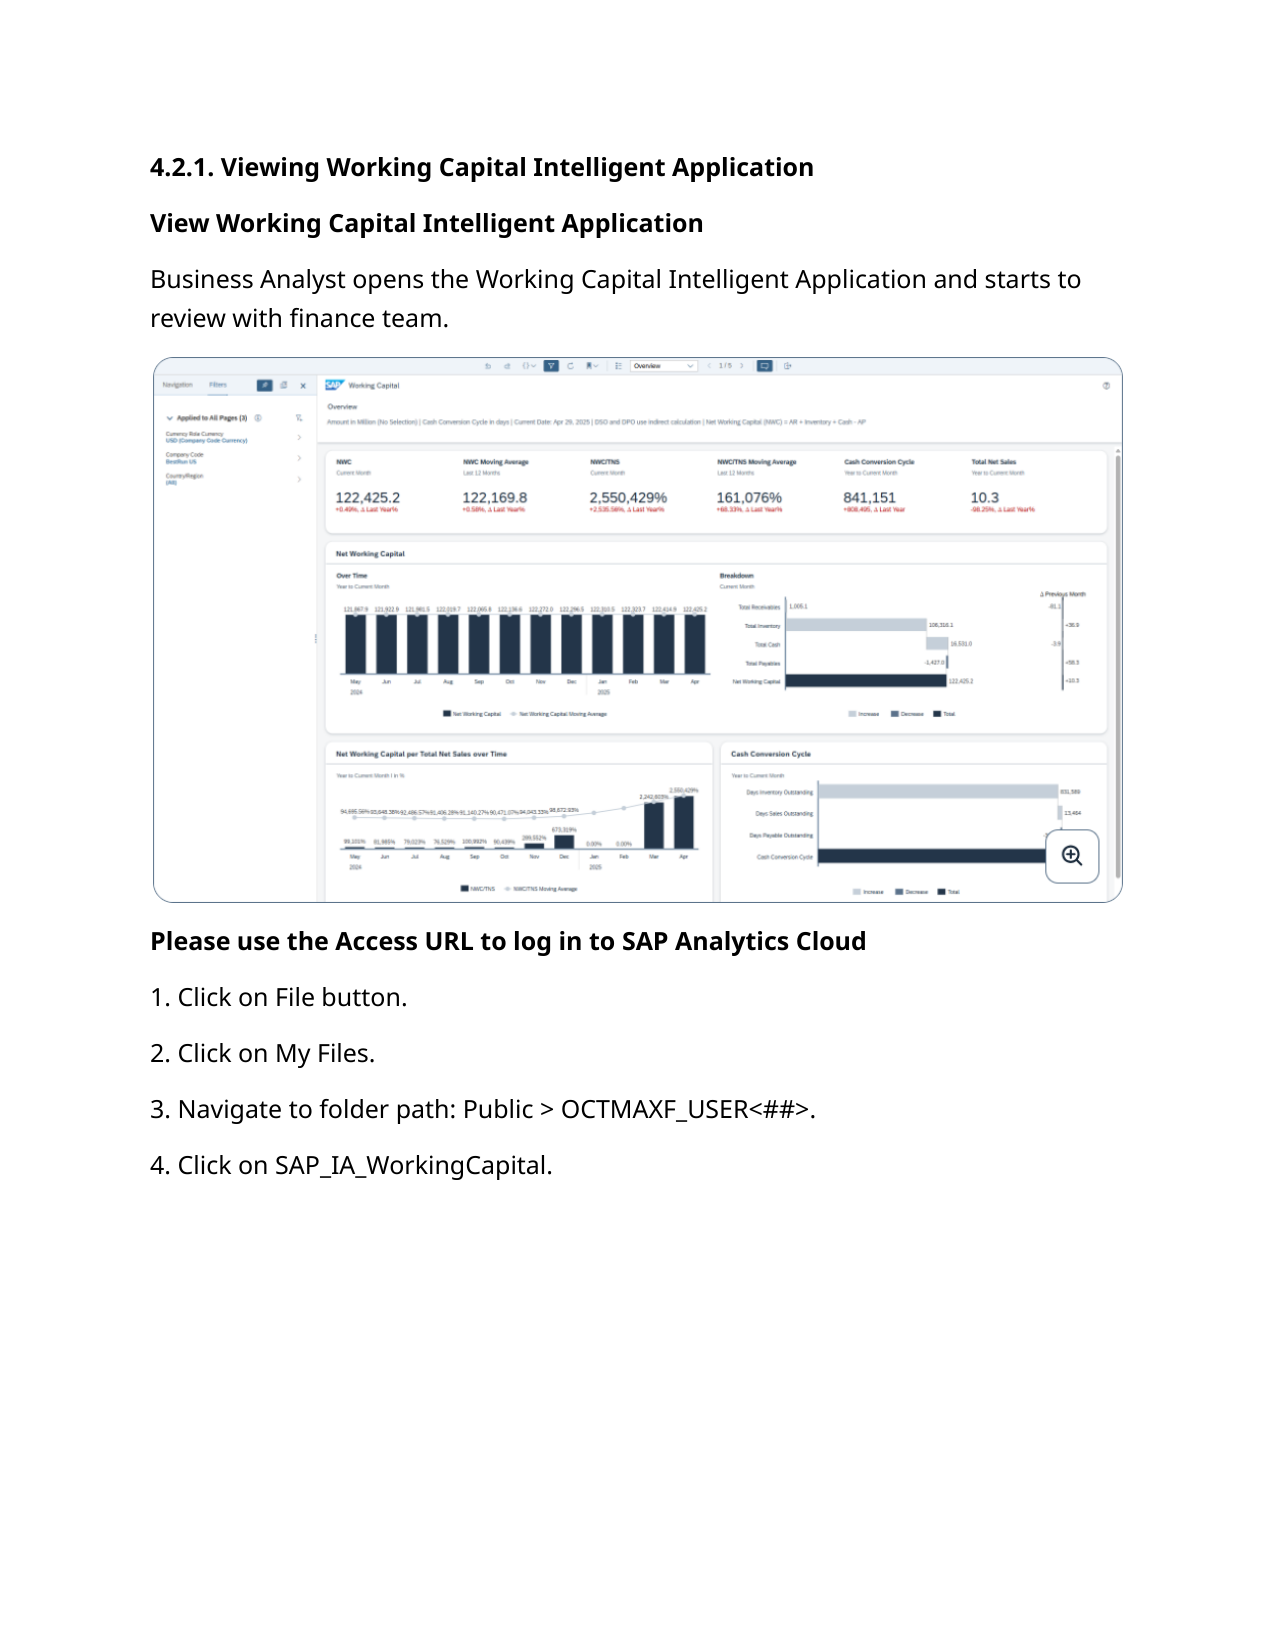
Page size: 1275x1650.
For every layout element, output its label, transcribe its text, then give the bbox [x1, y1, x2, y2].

text Please use the Access URL to log in to SAP Analytics Cloud [150, 924, 1125, 958]
text 4. Click on SAP_IA_WorkingCapital. [150, 1147, 1125, 1181]
text 3. Navigate to folder path: Public > OCTMAXF_USER<##>. [150, 1092, 1125, 1126]
text Business Analyst opens the Working Capital Intelligent Application and starts to review with finance team. [150, 262, 1125, 335]
text 1. Click on File button. [150, 980, 1125, 1014]
text View Working Capital Intelligent Application [150, 206, 1125, 240]
picture [150, 356, 1125, 903]
text 2. Click on My Files. [150, 1036, 1125, 1070]
text 4.2.1. Viewing Working Capital Intelligent Application [150, 150, 1125, 184]
